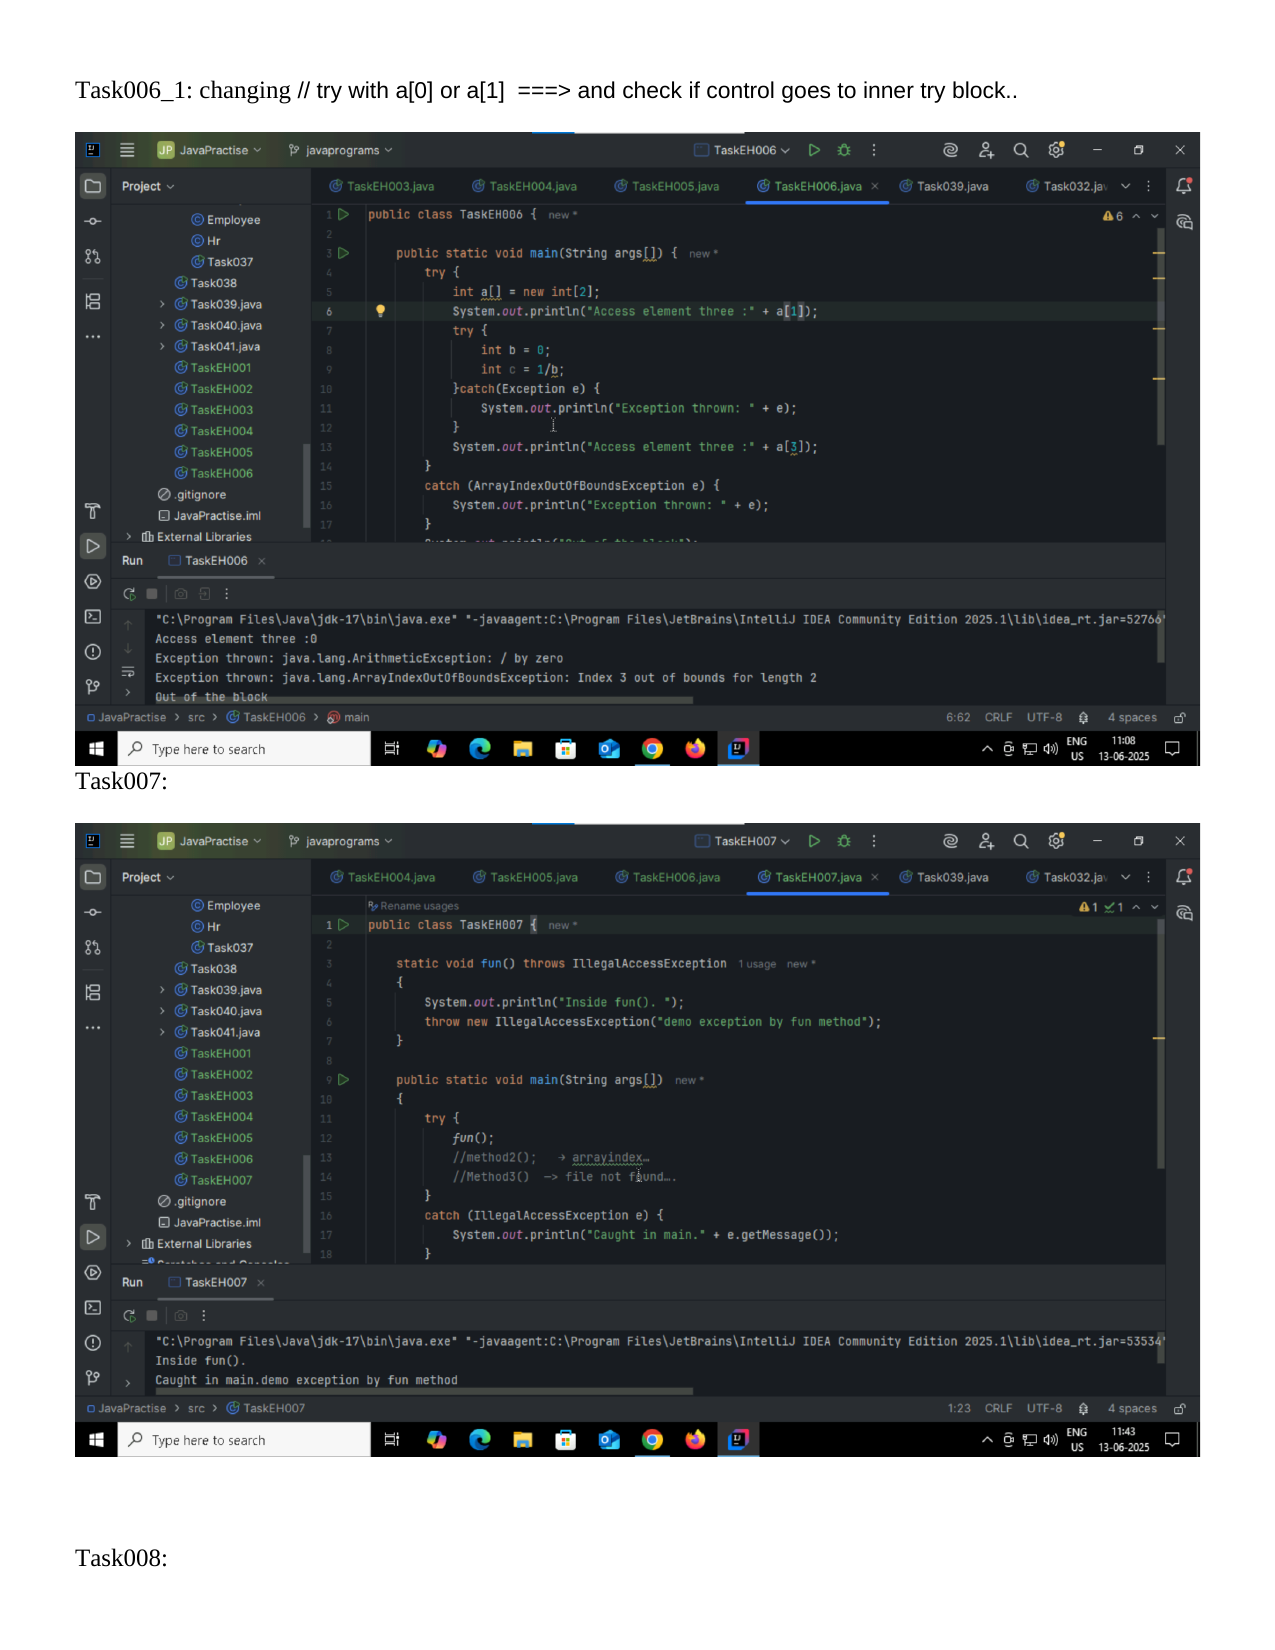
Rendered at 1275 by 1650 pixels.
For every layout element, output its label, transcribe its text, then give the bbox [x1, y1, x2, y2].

picture [75, 132, 1200, 766]
text Task006_1: changing // try with a[0] or a[1] ===> and check if control goes to inner try block.. [75, 75, 1200, 104]
text Task008: [75, 1543, 1200, 1572]
picture [75, 823, 1200, 1457]
text Task007: [75, 766, 1200, 794]
